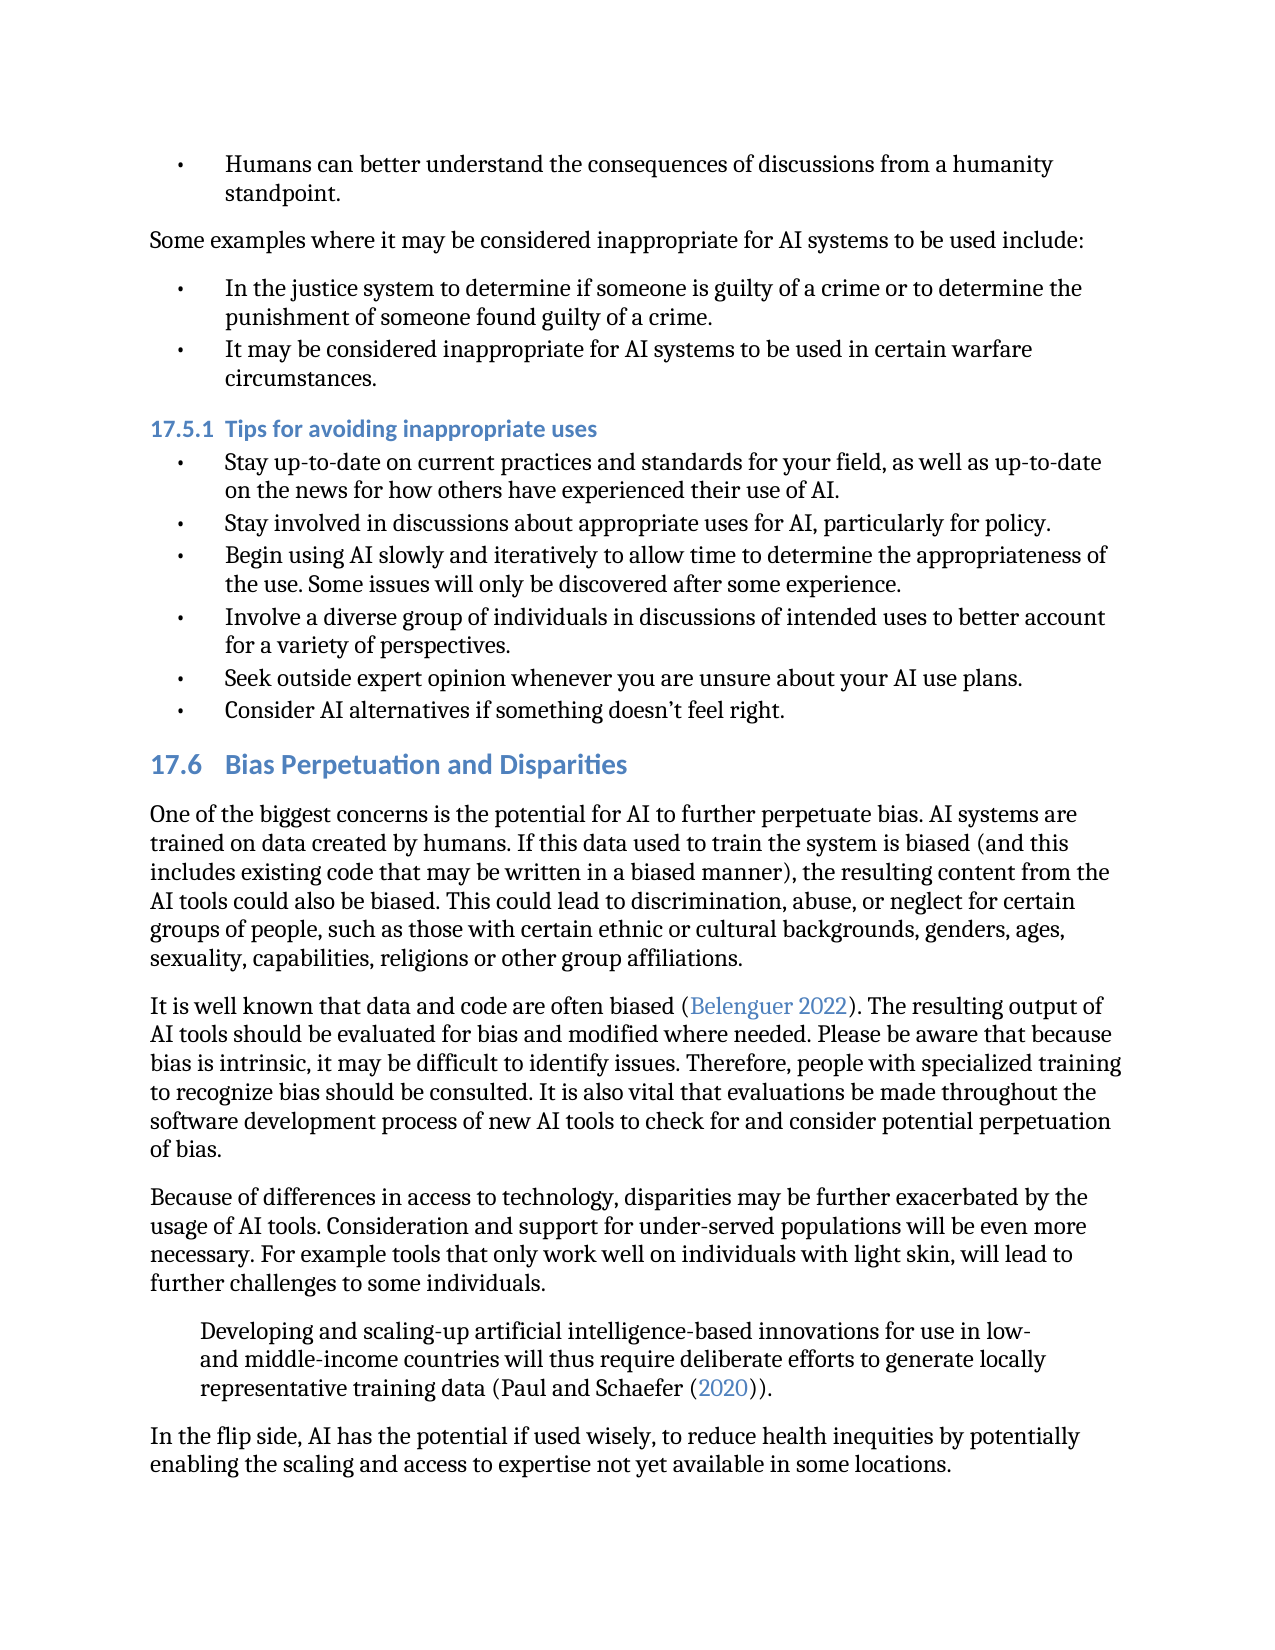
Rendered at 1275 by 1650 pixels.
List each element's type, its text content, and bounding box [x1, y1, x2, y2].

list Stay involved in discussions about appropriate uses for AI, particularly for policy. [175, 509, 1125, 538]
text It is well known that data and code are often biased (Belenguer 2022). The resulting output of AI tools should be evaluated for bias and modified where needed. Please be aware that because bias is intrinsic, it may be difficult to identify issues. Therefore, people with specialized training to recognize bias should be consulted. It is also vital that evaluations be made throughout the software development process of new AI tools to check for and consider potential perpetuation of bias. [150, 992, 1125, 1164]
list Seek outside expert opinion whenever you are unsure about your AI use plans. [175, 664, 1125, 693]
list Involve a diverse group of individuals in discussions of intended uses to better account for a variety of perspectives. [175, 603, 1125, 660]
list Begin using AI slowly and iteratively to allow time to determine the appropriateness of the use. Some issues will only be discovered after some experience. [175, 541, 1125, 599]
list Stay up-to-date on current practices and standards for your field, as well as up-to-date on the news for how others have experienced their use of AI. [175, 448, 1125, 505]
text Developing and scaling-up artificial intelligence-based innovations for use in low- and middle-income countries will thus require deliberate efforts to generate locally representative training data (Paul and Schaefer (2020)). [200, 1317, 1075, 1403]
list Consider AI alternatives if something doesn’t feel right. [175, 696, 1125, 725]
list Humans can better understand the consequences of discussions from a humanity standpoint. [175, 150, 1125, 207]
list It may be considered inappropriate for AI systems to be used in certain warfare circumstances. [175, 335, 1125, 392]
subtitle 17.5.1 Tips for avoiding inappropriate uses [150, 413, 1125, 444]
text Because of differences in access to technology, disparities may be further exacerbated by the usage of AI tools. Consideration and support for under-served populations will be even more necessary. For example tools that only work well on individuals with light skin, will lead to further challenges to some individuals. [150, 1183, 1125, 1298]
text Some examples where it may be considered inappropriate for AI systems to be used include: [150, 226, 1125, 255]
subtitle 17.6 Bias Perpetuation and Disparities [150, 746, 1125, 782]
text In the flip side, AI has the potential if used wisely, to reduce health inequities by potentially enabling the scaling and access to expertise not yet available in some locations. [150, 1422, 1125, 1479]
list In the justice system to determine if someone is guilty of a crime or to determine the punishment of someone found guilty of a crime. [175, 274, 1125, 331]
text One of the biggest concerns is the potential for AI to further perpetuate bias. AI systems are trained on data created by humans. If this data used to train the system is biased (and this includes existing code that may be written in a biased manner), the resulting content from the AI tools could also be biased. This could lead to discrimination, abuse, or neglect for certain groups of people, such as those with certain ethnic or cultural backgrounds, genders, ages, sexuality, capabilities, religions or other group affiliations. [150, 800, 1125, 973]
